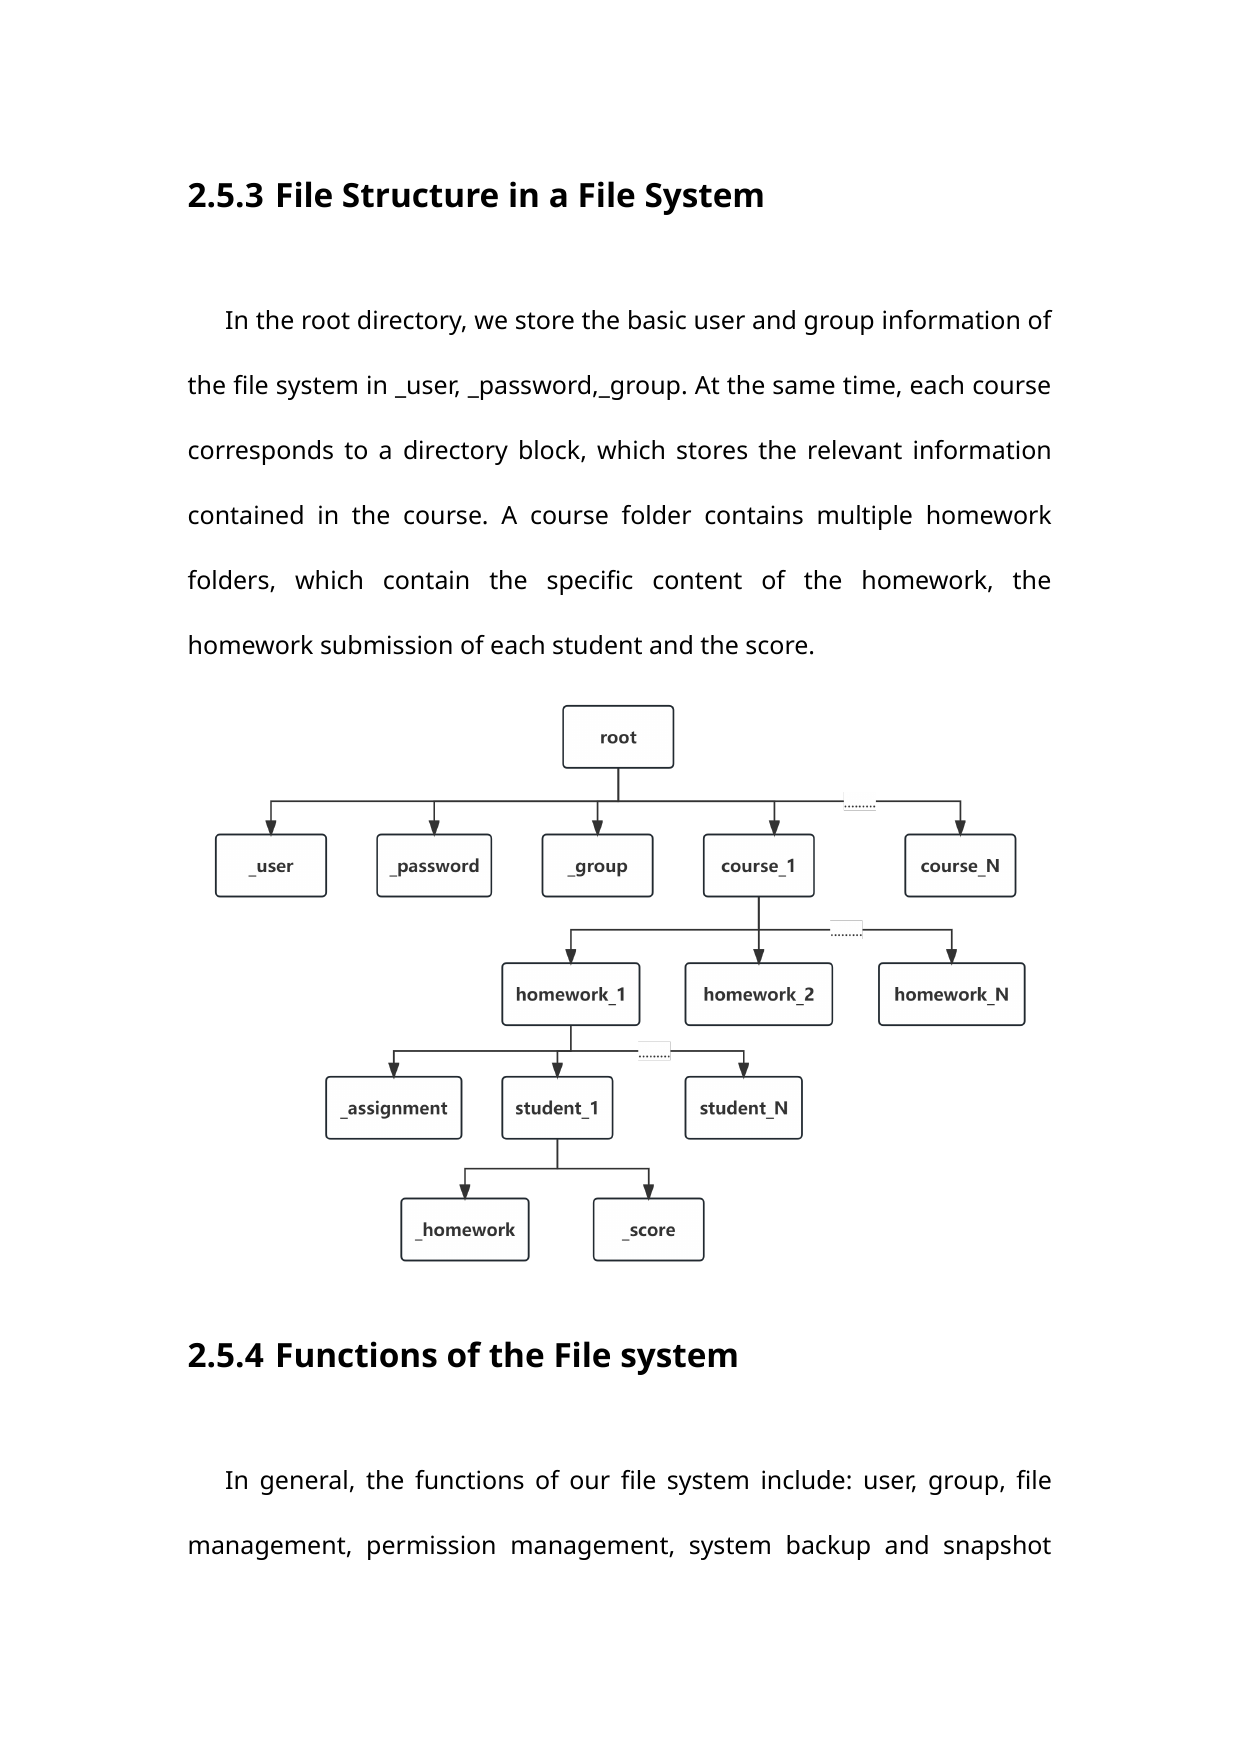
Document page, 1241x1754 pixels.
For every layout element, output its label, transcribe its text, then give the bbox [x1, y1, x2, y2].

subtitle File Structure in a File System [187, 162, 1053, 227]
text In the root directory, we store the basic user and group information of the file system in _user, _password,_group. At the same time, each course corresponds to a directory block, which stores the relevant information contained in the course. A course folder contains multiple homework folders, which contain the specific content of the homework, the homework submission of each student and the score. [187, 287, 1053, 677]
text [187, 1447, 1053, 1577]
picture [187, 677, 1053, 1289]
subtitle Functions of the File system [187, 1322, 1053, 1387]
